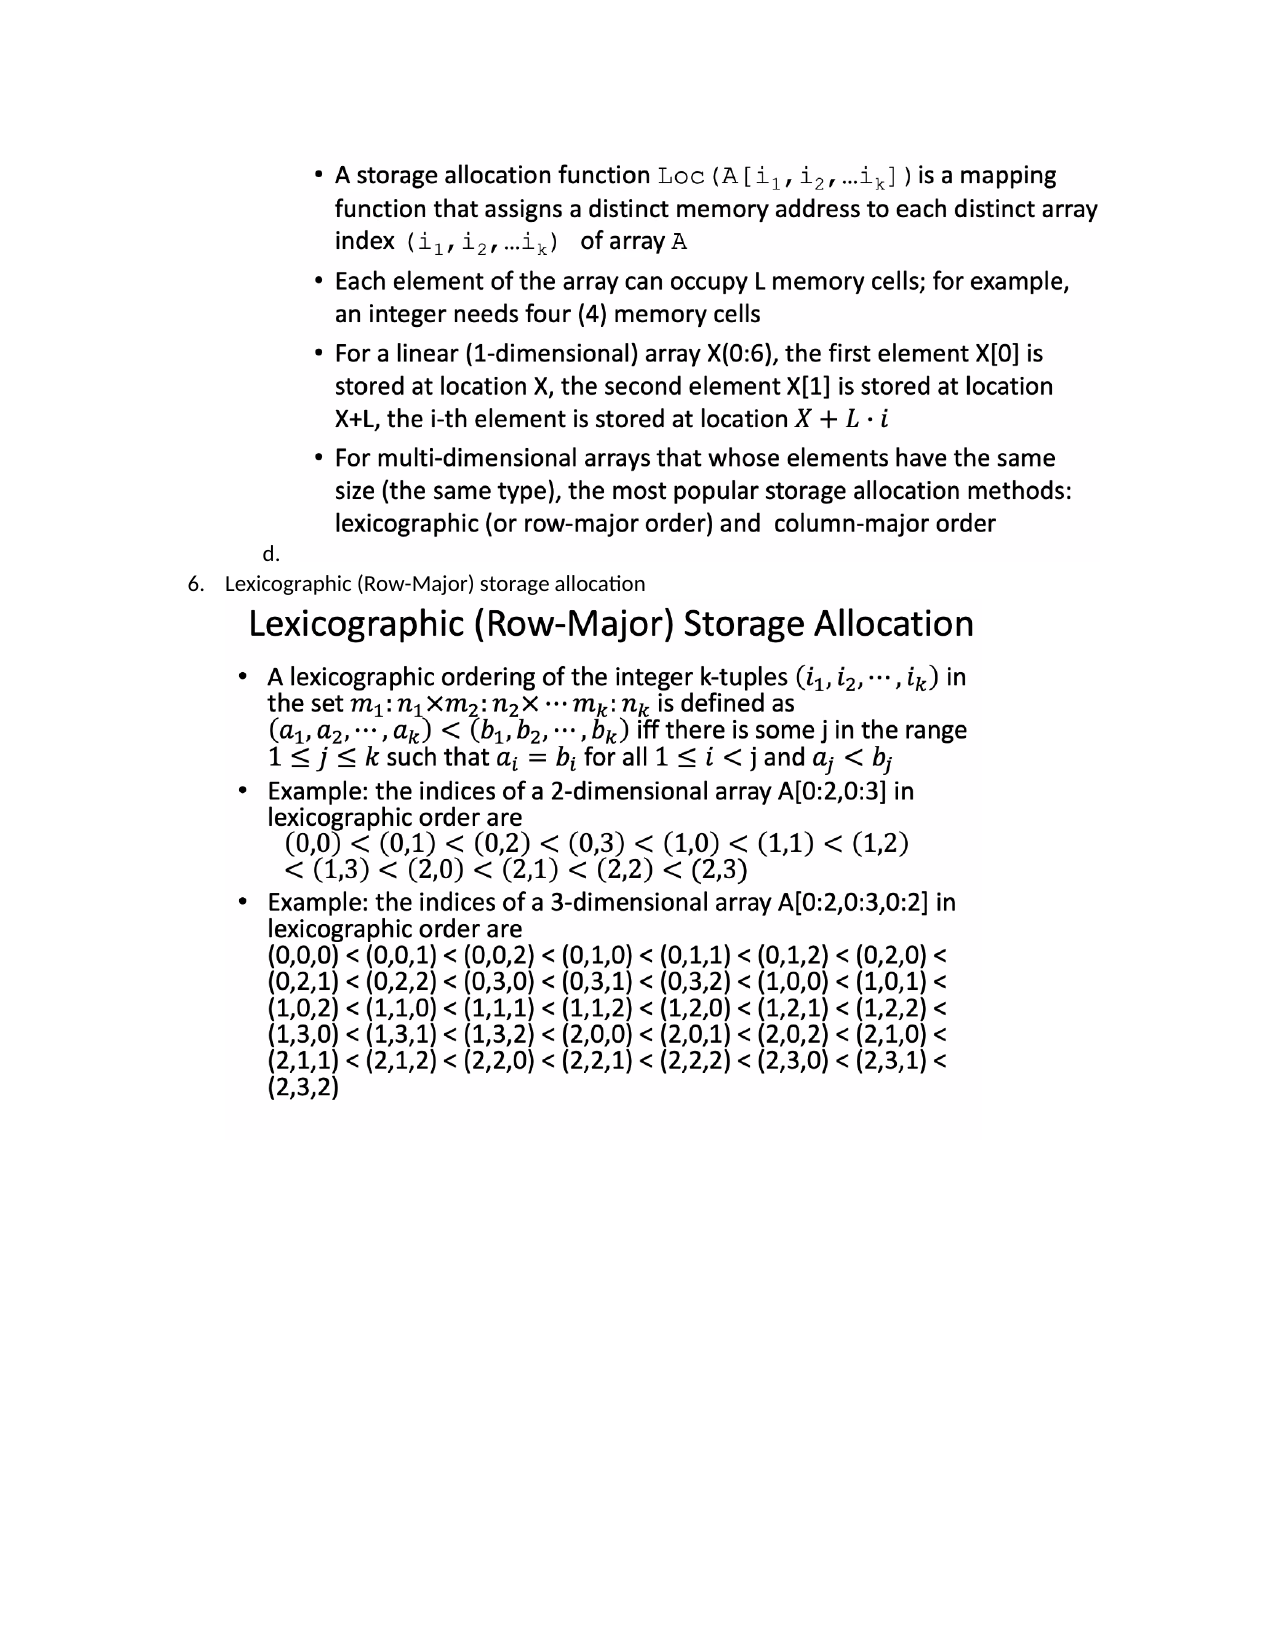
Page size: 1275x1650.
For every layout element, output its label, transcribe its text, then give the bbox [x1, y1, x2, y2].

picture [225, 599, 983, 1140]
picture [300, 150, 1100, 562]
